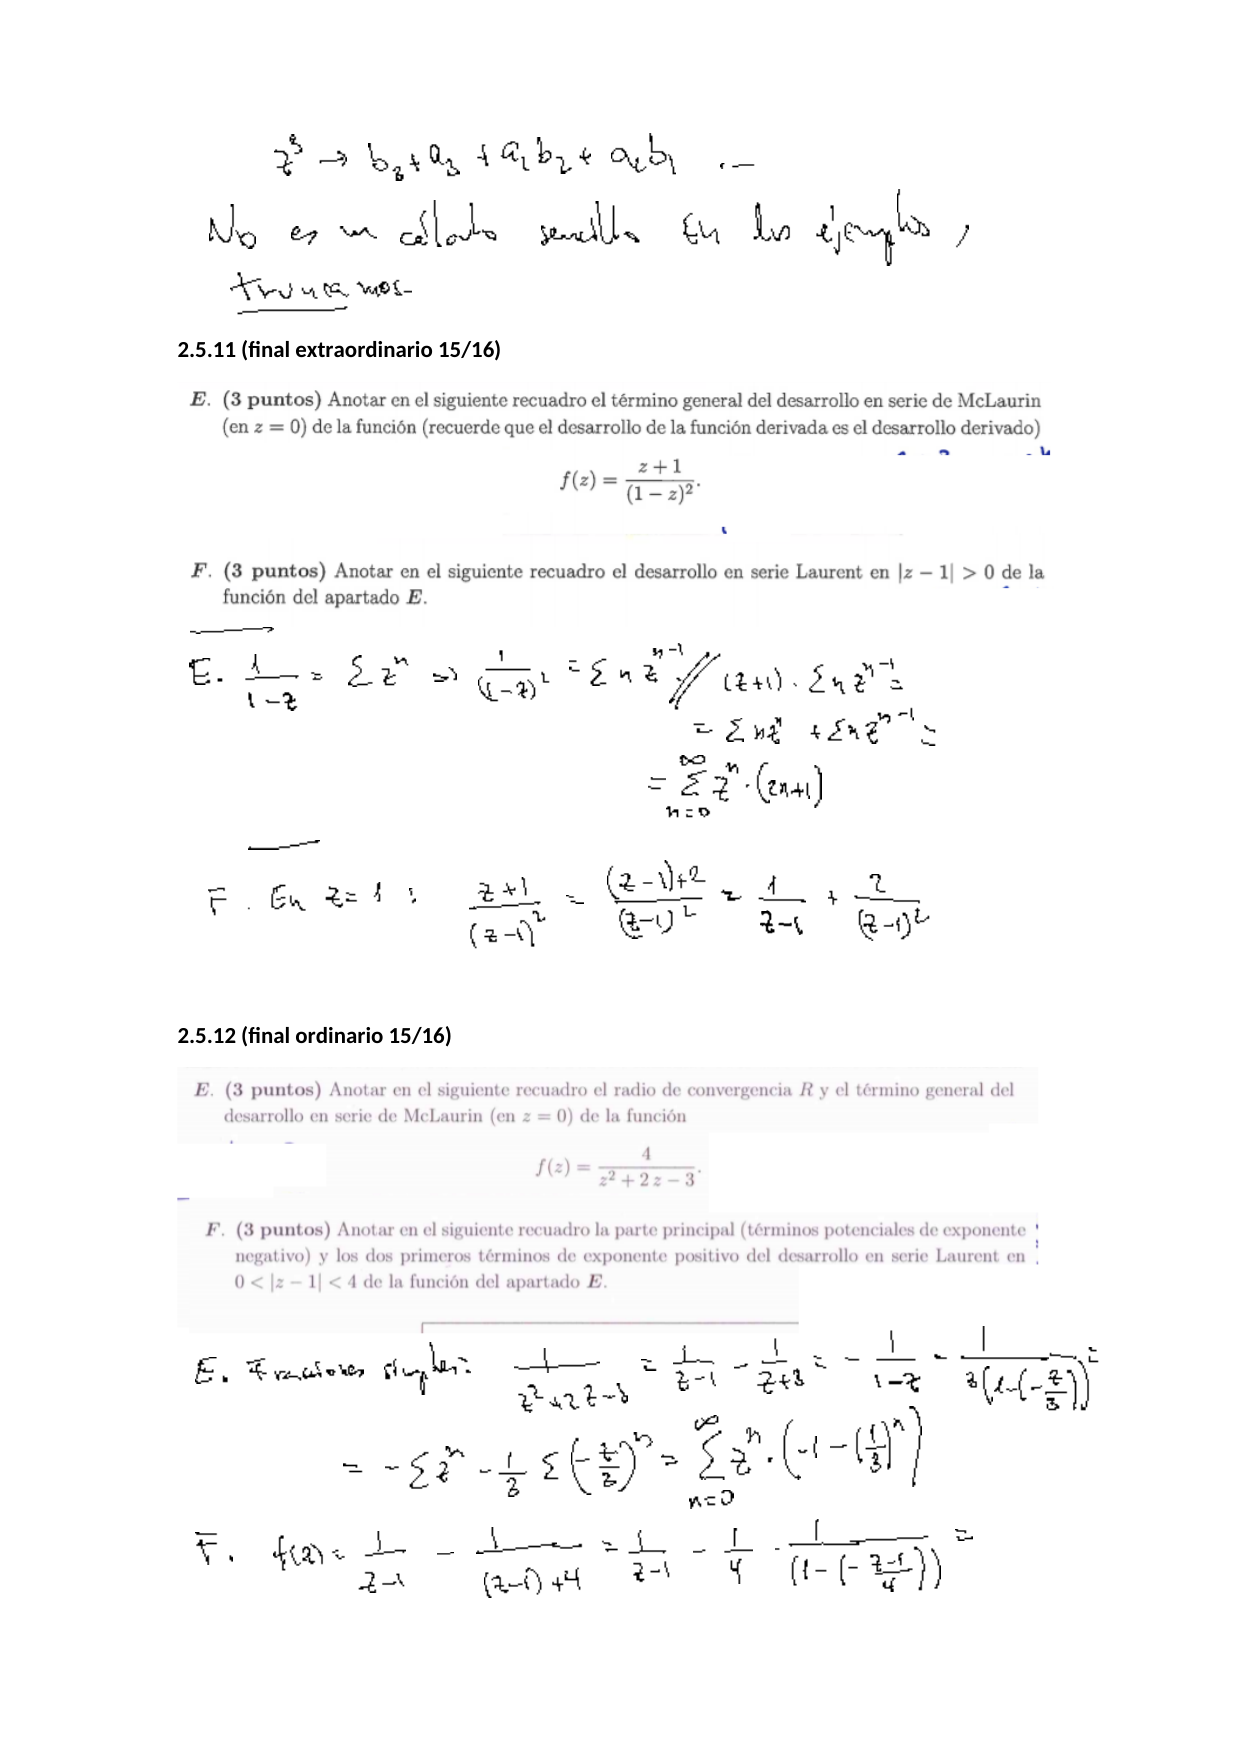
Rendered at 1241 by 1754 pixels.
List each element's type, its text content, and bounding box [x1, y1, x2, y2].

picture [830, 1406, 922, 1487]
picture [813, 765, 822, 808]
picture [244, 654, 324, 711]
picture [955, 1529, 973, 1541]
picture [400, 200, 498, 247]
picture [571, 1432, 653, 1495]
picture [368, 143, 460, 181]
picture [274, 134, 347, 176]
picture [661, 1415, 817, 1480]
picture [541, 201, 895, 266]
picture [195, 1357, 364, 1384]
picture [385, 1446, 560, 1497]
picture [409, 888, 416, 905]
picture [348, 655, 410, 687]
picture [177, 1067, 1100, 1412]
picture [607, 860, 806, 939]
picture [469, 877, 547, 950]
picture [230, 271, 412, 316]
picture [828, 874, 931, 941]
picture [566, 895, 584, 904]
text 2.5.11 (final extraordinario 15/16) [177, 335, 1063, 363]
picture [195, 1532, 233, 1565]
picture [248, 840, 320, 850]
picture [569, 643, 914, 744]
picture [689, 1490, 734, 1509]
picture [433, 667, 457, 682]
picture [208, 882, 382, 917]
picture [920, 725, 937, 746]
picture [641, 1359, 658, 1371]
picture [775, 1519, 941, 1592]
picture [189, 658, 224, 685]
picture [291, 226, 377, 245]
picture [209, 204, 256, 249]
picture [517, 1383, 628, 1413]
picture [648, 755, 810, 819]
picture [273, 1531, 406, 1593]
picture [476, 1527, 671, 1598]
picture [343, 1462, 364, 1474]
picture [177, 382, 1063, 634]
picture [437, 1552, 454, 1556]
picture [897, 189, 969, 249]
text 2.5.12 (final ordinario 15/16) [177, 1021, 1063, 1049]
picture [693, 1528, 753, 1584]
picture [720, 163, 756, 169]
picture [478, 649, 551, 703]
picture [476, 137, 591, 174]
picture [611, 133, 676, 176]
